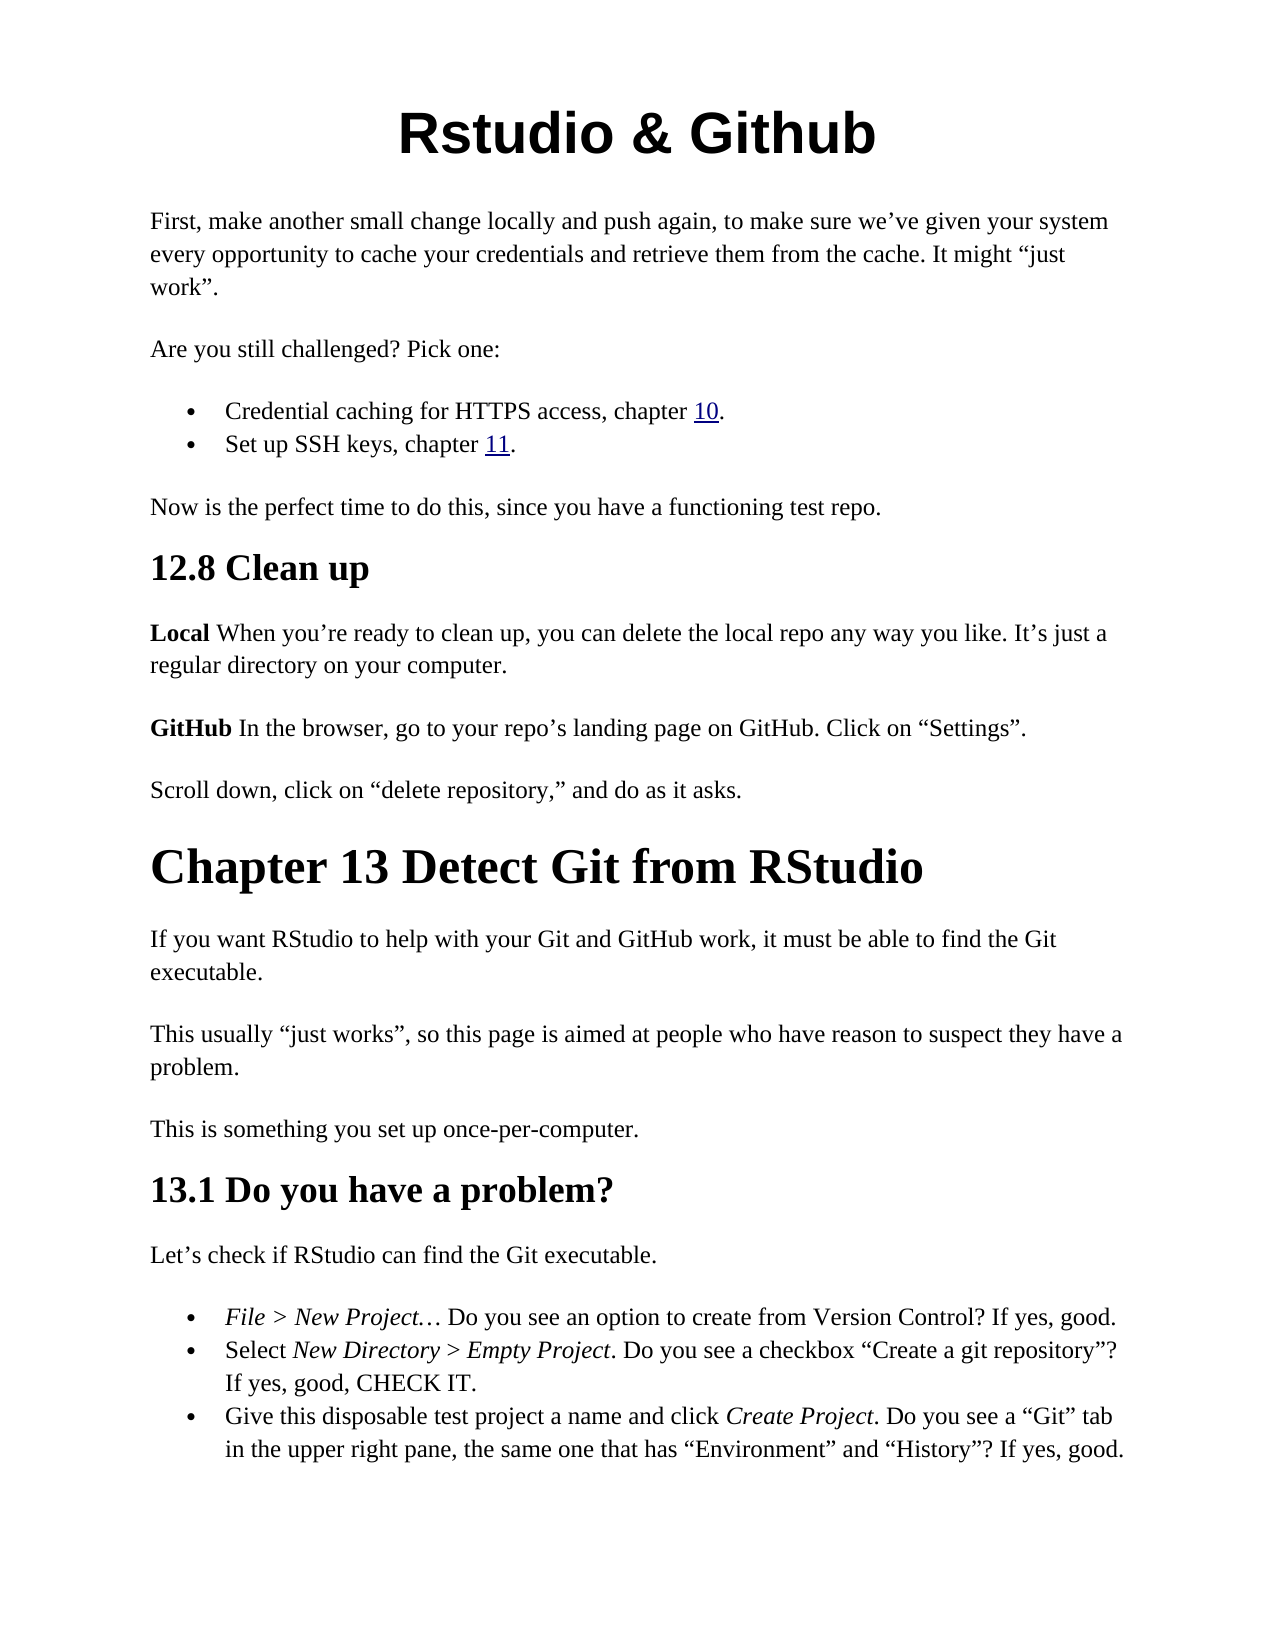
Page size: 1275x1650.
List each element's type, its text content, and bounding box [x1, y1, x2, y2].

text Scroll down, click on “delete repository,” and do as it asks. [150, 775, 1125, 804]
text This is something you set up once-per-computer. [150, 1114, 1125, 1143]
subtitle Chapter 13 Detect Git from RStudio [150, 837, 1125, 895]
subtitle 13.1 Do you have a problem? [150, 1168, 1125, 1211]
text First, make another small change locally and push again, to make sure we’ve given your system every opportunity to cache your credentials and retrieve them from the cache. It might “just work”. [150, 206, 1125, 301]
subtitle 12.8 Clean up [150, 545, 1125, 588]
list File > New Project… Do you see an option to create from Version Control? If yes, good. [187, 1302, 1125, 1331]
text This usually “just works”, so this page is aimed at people who have reason to suspect they have a problem. [150, 1019, 1125, 1081]
text If you want RStudio to help with your Git and GitHub work, it must be able to find the Git executable. [150, 924, 1125, 986]
list Select New Directory > Empty Project. Do you see a checkbox “Create a git repository”? If yes, good, CHECK IT. [187, 1335, 1125, 1397]
text Local When you’re ready to clean up, you can delete the local repo any way you like. It’s just a regular directory on your computer. [150, 618, 1125, 679]
list Give this disposable test project a name and click Create Project. Do you see a “Git” tab in the upper right pane, the same one that has “Environment” and “History”? If yes, good. [187, 1401, 1125, 1463]
text GitHub In the browser, go to your repo’s landing page on GitHub. Click on “Settings”. [150, 713, 1125, 742]
list Credential caching for HTTPS access, chapter 10. [187, 396, 1125, 425]
text Let’s check if RStudio can find the Git executable. [150, 1240, 1125, 1269]
text Now is the perfect time to do this, since you have a functioning test repo. [150, 492, 1125, 520]
list Set up SSH keys, chapter 11. [187, 429, 1125, 458]
text Are you still challenged? Pick one: [150, 334, 1125, 363]
